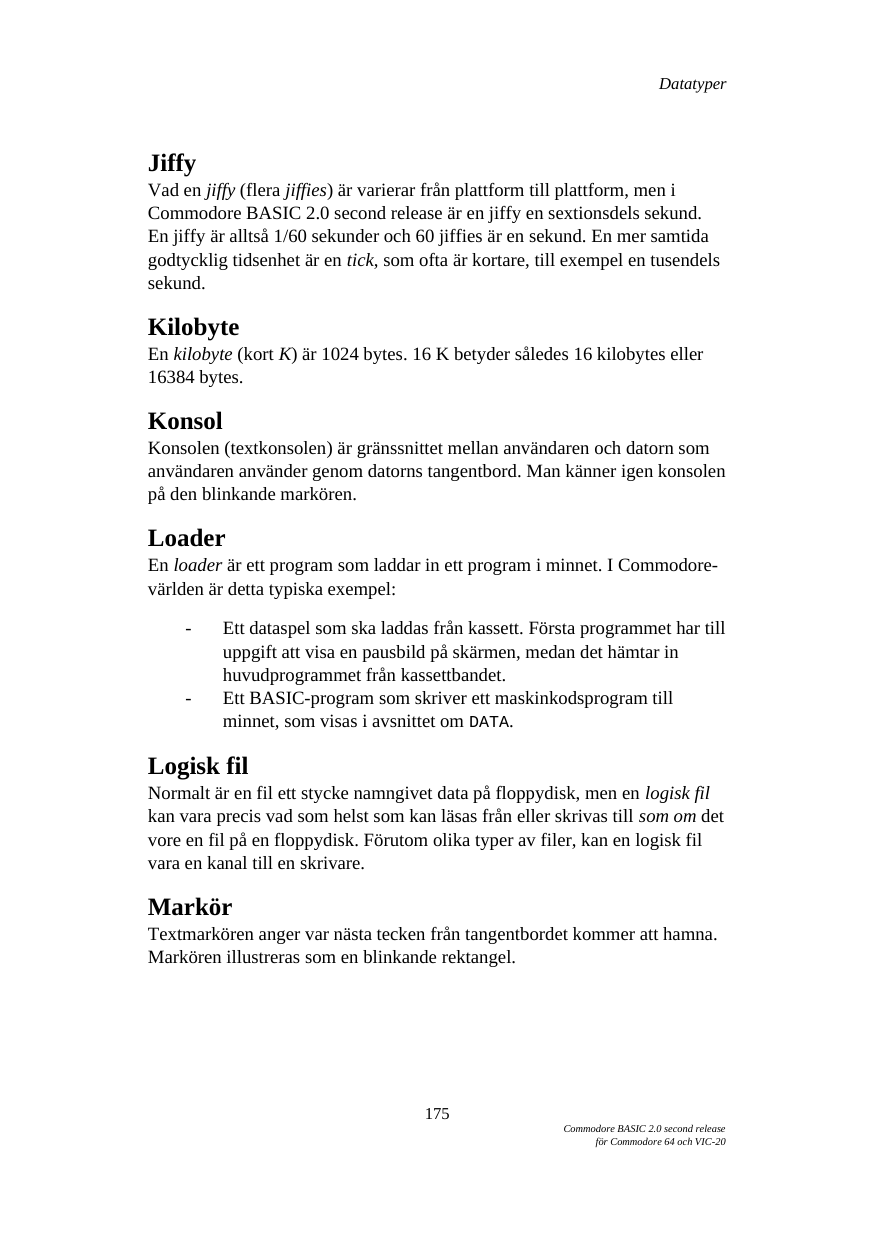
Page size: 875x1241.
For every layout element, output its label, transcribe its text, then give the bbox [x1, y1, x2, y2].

subtitle Jiffy [148, 148, 726, 176]
text Vad en jiffy (flera jiffies) är varierar från plattform till plattform, men i Commodore BASIC 2.0 second release är en jiffy en sextionsdels sekund. En jiffy är alltså 1/60 sekunder och 60 jiffies är en sekund. En mer samtida godtycklig tidsenhet är en tick, som ofta är kortare, till exempel en tusendels sekund. [148, 179, 726, 293]
text Textmarkören anger var nästa tecken från tangentbordet kommer att hamna. Markören illustreras som en blinkande rektangel. [148, 923, 726, 968]
subtitle Logisk fil [148, 751, 726, 780]
text En kilobyte (kort K) är 1024 bytes. 16 K betyder således 16 kilobytes eller 16384 bytes. [148, 343, 726, 387]
subtitle Konsol [148, 406, 726, 434]
subtitle Kilobyte [148, 312, 726, 340]
subtitle Markör [148, 892, 726, 921]
text Konsolen (textkonsolen) är gränssnittet mellan användaren och datorn som användaren använder genom datorns tangentbord. Man känner igen konsolen på den blinkande markören. [148, 437, 726, 505]
subtitle Loader [148, 523, 726, 552]
text En loader är ett program som laddar in ett program i minnet. I Commodore-världen är detta typiska exempel: [148, 554, 726, 599]
text Normalt är en fil ett stycke namngivet data på floppydisk, men en logisk fil kan vara precis vad som helst som kan läsas från eller skrivas till som om det vore en fil på en floppydisk. Förutom olika typer av filer, kan en logisk fil vara en kanal till en skrivare. [148, 782, 726, 873]
list Ett BASIC-program som skriver ett maskinkodsprogram till minnet, som visas i avsnittet om DATA. [185, 687, 726, 733]
list Ett dataspel som ska laddas från kassett. Första programmet har till uppgift att visa en pausbild på skärmen, medan det hämtar in huvudprogrammet från kassettbandet. [185, 617, 726, 685]
